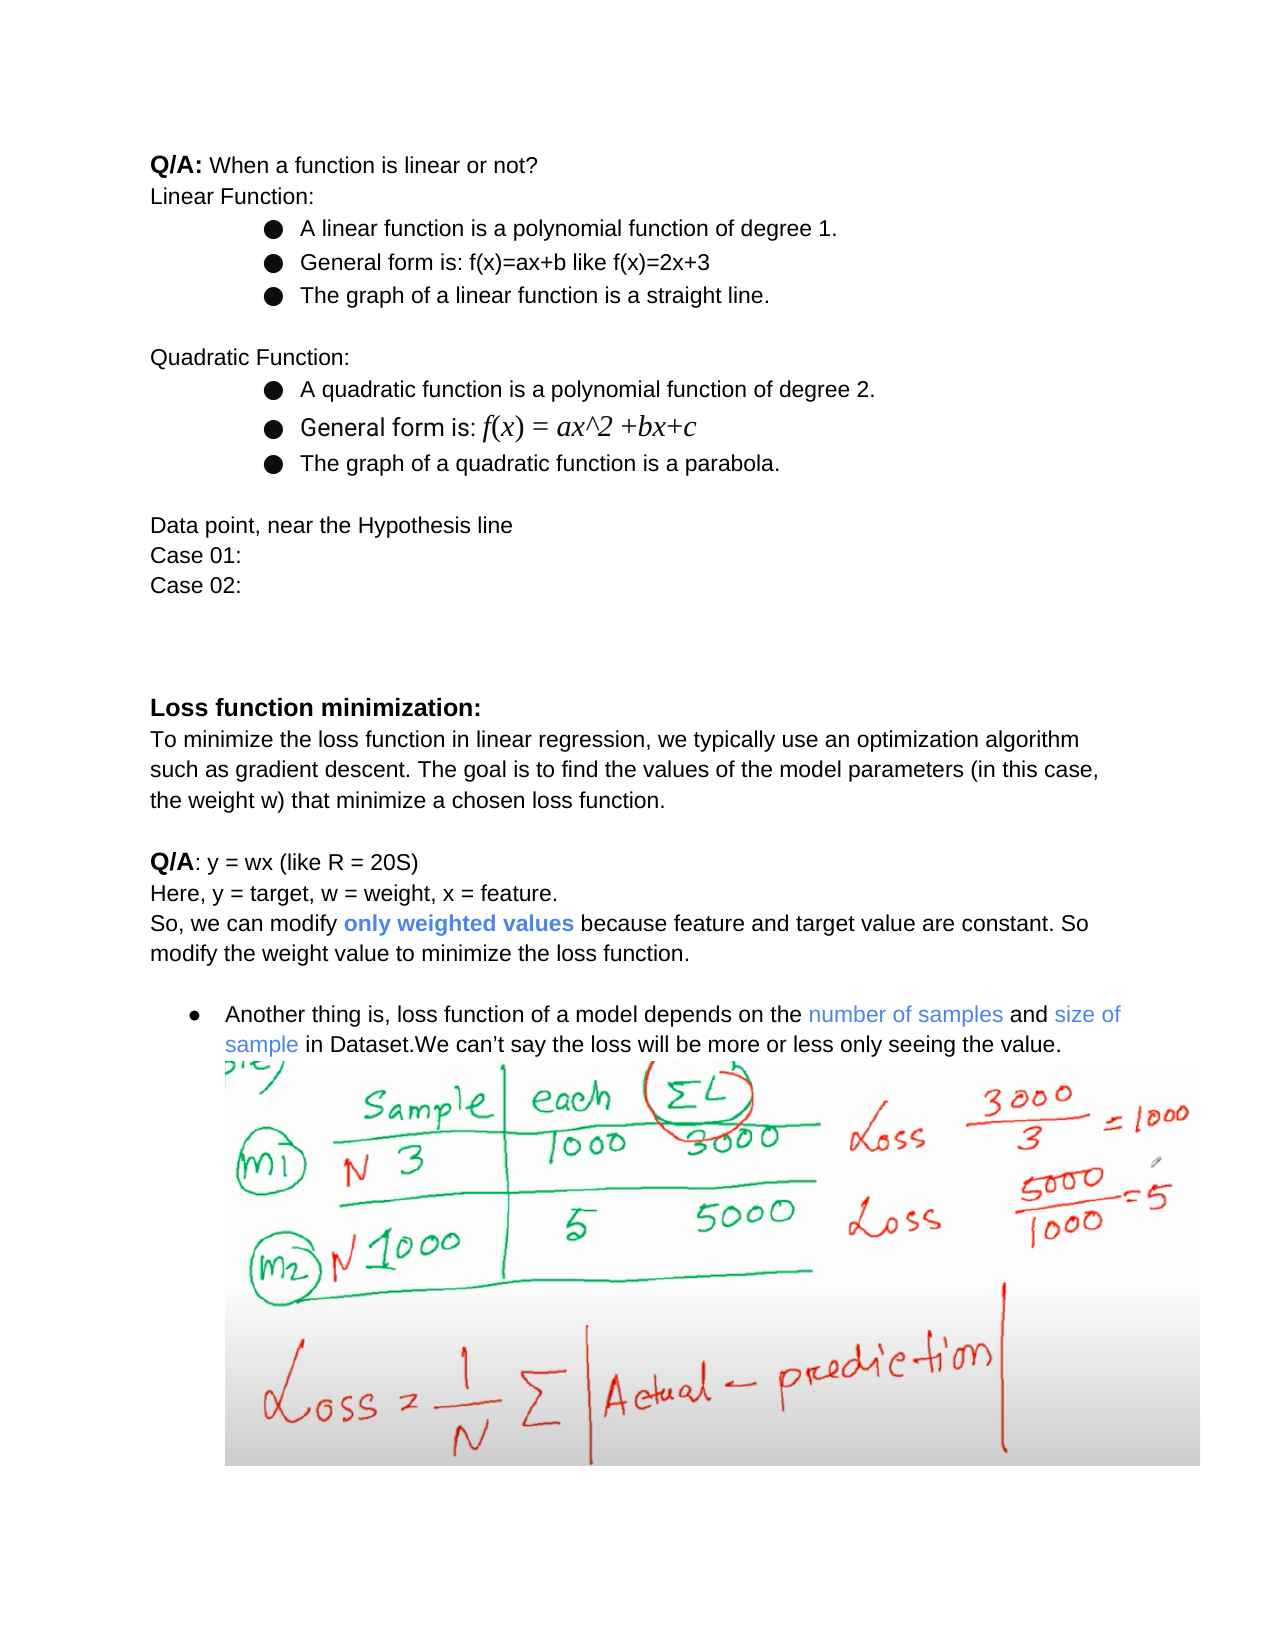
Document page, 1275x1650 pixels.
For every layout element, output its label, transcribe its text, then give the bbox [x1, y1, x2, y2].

picture [225, 1061, 1200, 1466]
text To minimize the loss function in linear regression, we typically use an optimization algorithm such as gradient descent. The goal is to find the values of the model parameters (in this case, the weight w) that minimize a chosen loss function. [150, 726, 1125, 813]
text Quadratic Function: [150, 344, 1125, 371]
text So, we can modify only weighted values because feature and target value are constant. So modify the weight value to minimize the loss function. [150, 910, 1125, 967]
list General form is: f(x)=ax+b like f(x)=2x+3 [262, 247, 1125, 276]
text Here, y = target, w = weight, x = feature. [150, 880, 1125, 906]
text Data point, near the Hypothesis line [150, 512, 1125, 538]
text Q/A: y = wx (like R = 20S) [150, 847, 1125, 876]
list A quadratic function is a polynomial function of degree 2. [262, 374, 1125, 404]
text Case 02: [150, 572, 1125, 599]
list General form is: f(x) = ax^2 +bx+c [262, 408, 1125, 443]
text Case 01: [150, 542, 1125, 568]
text Q/A: When a function is linear or not? [150, 150, 1125, 179]
text Linear Function: [150, 183, 1125, 209]
text Loss function minimization: [150, 693, 1125, 722]
list The graph of a linear function is a straight line. [262, 281, 1125, 310]
list The graph of a quadratic function is a parabola. [262, 448, 1125, 477]
list A linear function is a polynomial function of degree 1. [262, 213, 1125, 242]
